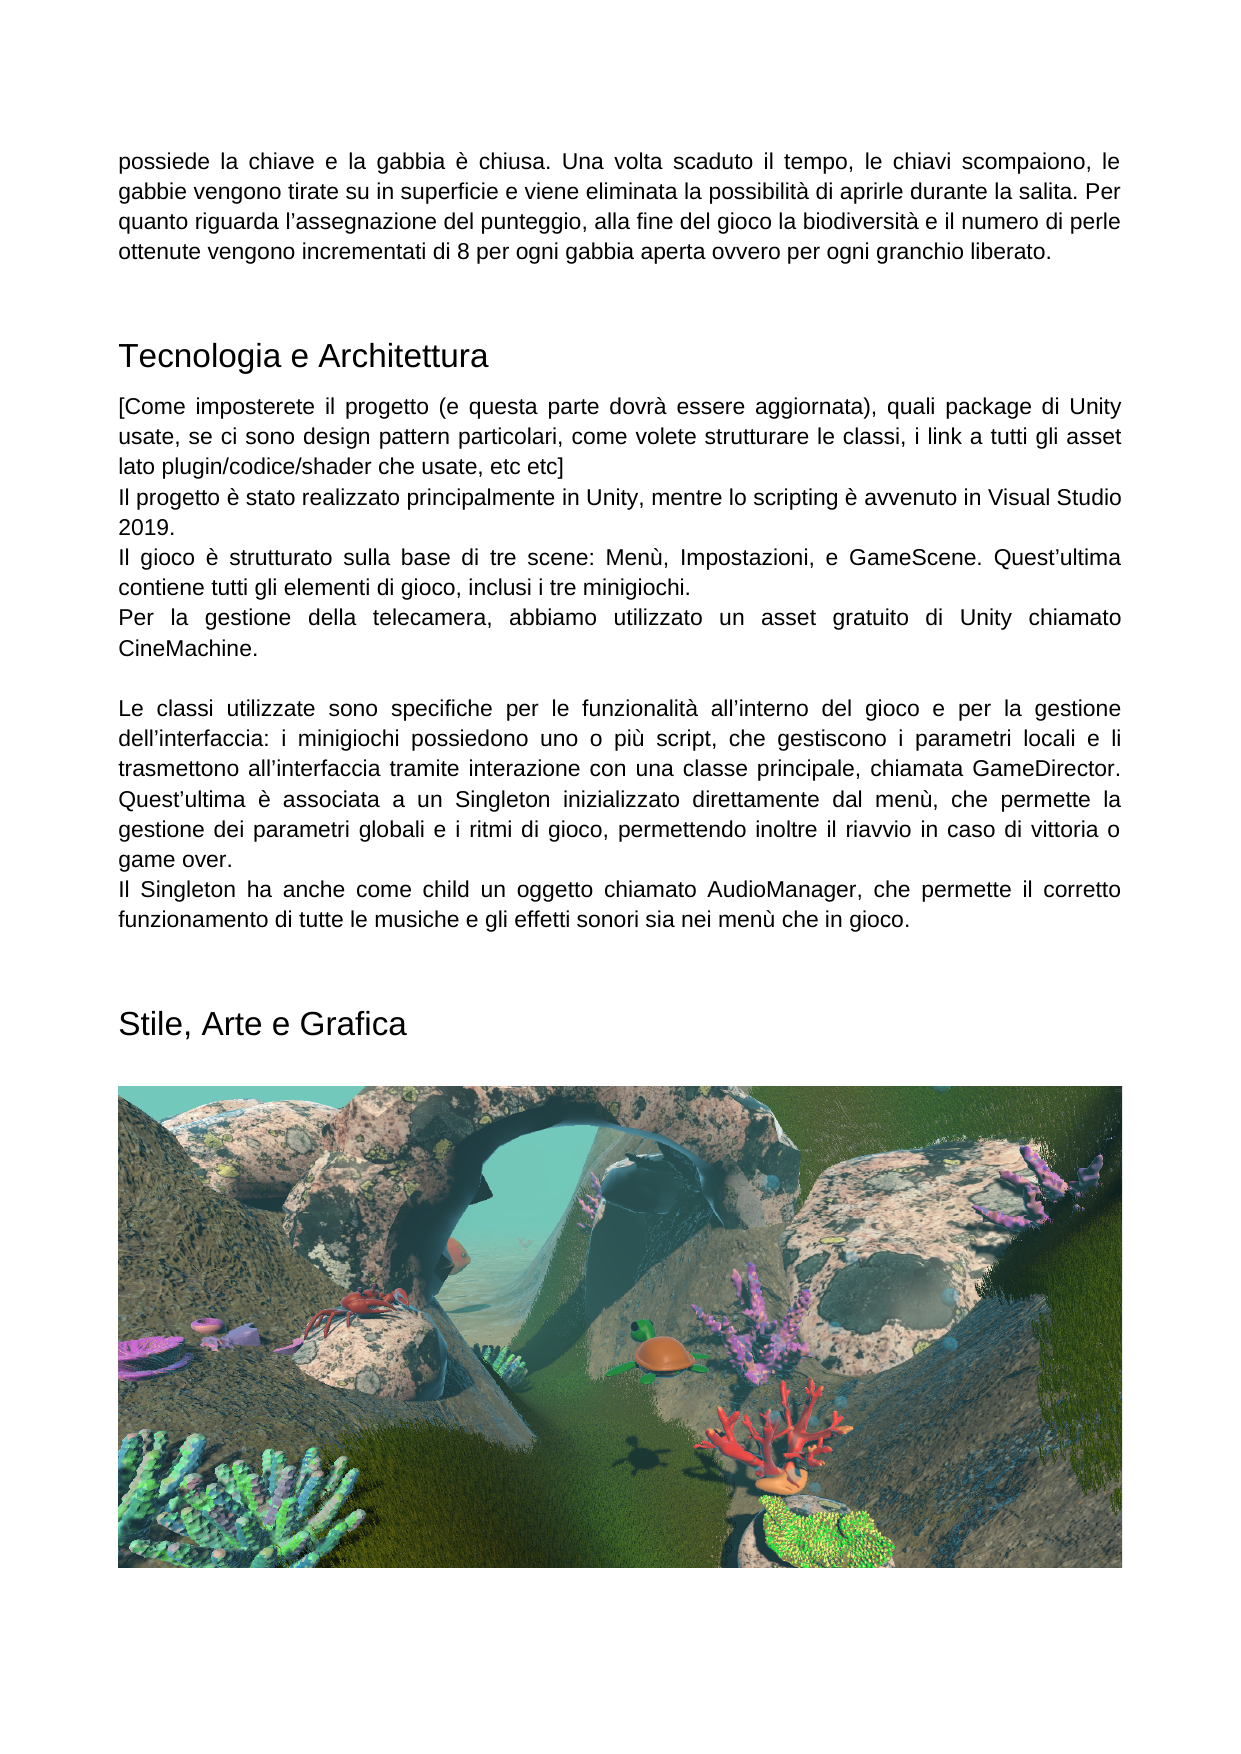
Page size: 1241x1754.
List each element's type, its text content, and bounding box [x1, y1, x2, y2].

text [118, 148, 1122, 264]
text [Come imposterete il progetto (e questa parte dovrà essere aggiornata), quali package di Unity usate, se ci sono design pattern particolari, come volete strutturare le classi, i link a tutti gli asset lato plugin/codice/shader che usate, etc etc] [118, 393, 1122, 479]
text Il Singleton ha anche come child un oggetto chiamato AudioManager, che permette il corretto funzionamento di tutte le musiche e gli effetti sonori sia nei menù che in gioco. [118, 876, 1122, 933]
text Per la gestione della telecamera, abbiamo utilizzato un asset gratuito di Unity chiamato CineMachine. [118, 604, 1122, 661]
text Il gioco è strutturato sulla base di tre scene: Menù, Impostazioni, e GameScene. Quest’ultima contiene tutti gli elementi di gioco, inclusi i tre minigiochi. [118, 544, 1122, 600]
text Stile, Arte e Grafica [118, 1004, 1122, 1043]
text Tecnologia e Architettura [118, 336, 1122, 374]
picture [118, 1086, 1123, 1568]
text Il progetto è stato realizzato principalmente in Unity, mentre lo scripting è avvenuto in Visual Studio 2019. [118, 483, 1122, 540]
text Le classi utilizzate sono specifiche per le funzionalità all’interno del gioco e per la gestione dell’interfaccia: i minigiochi possiedono uno o più script, che gestiscono i parametri locali e li trasmettono all’interfaccia tramite interazione con una classe principale, chiamata GameDirector. Quest’ultima è associata a un Singleton inizializzato direttamente dal menù, che permette la gestione dei parametri globali e i ritmi di gioco, permettendo inoltre il riavvio in caso di vittoria o game over. [118, 695, 1122, 872]
